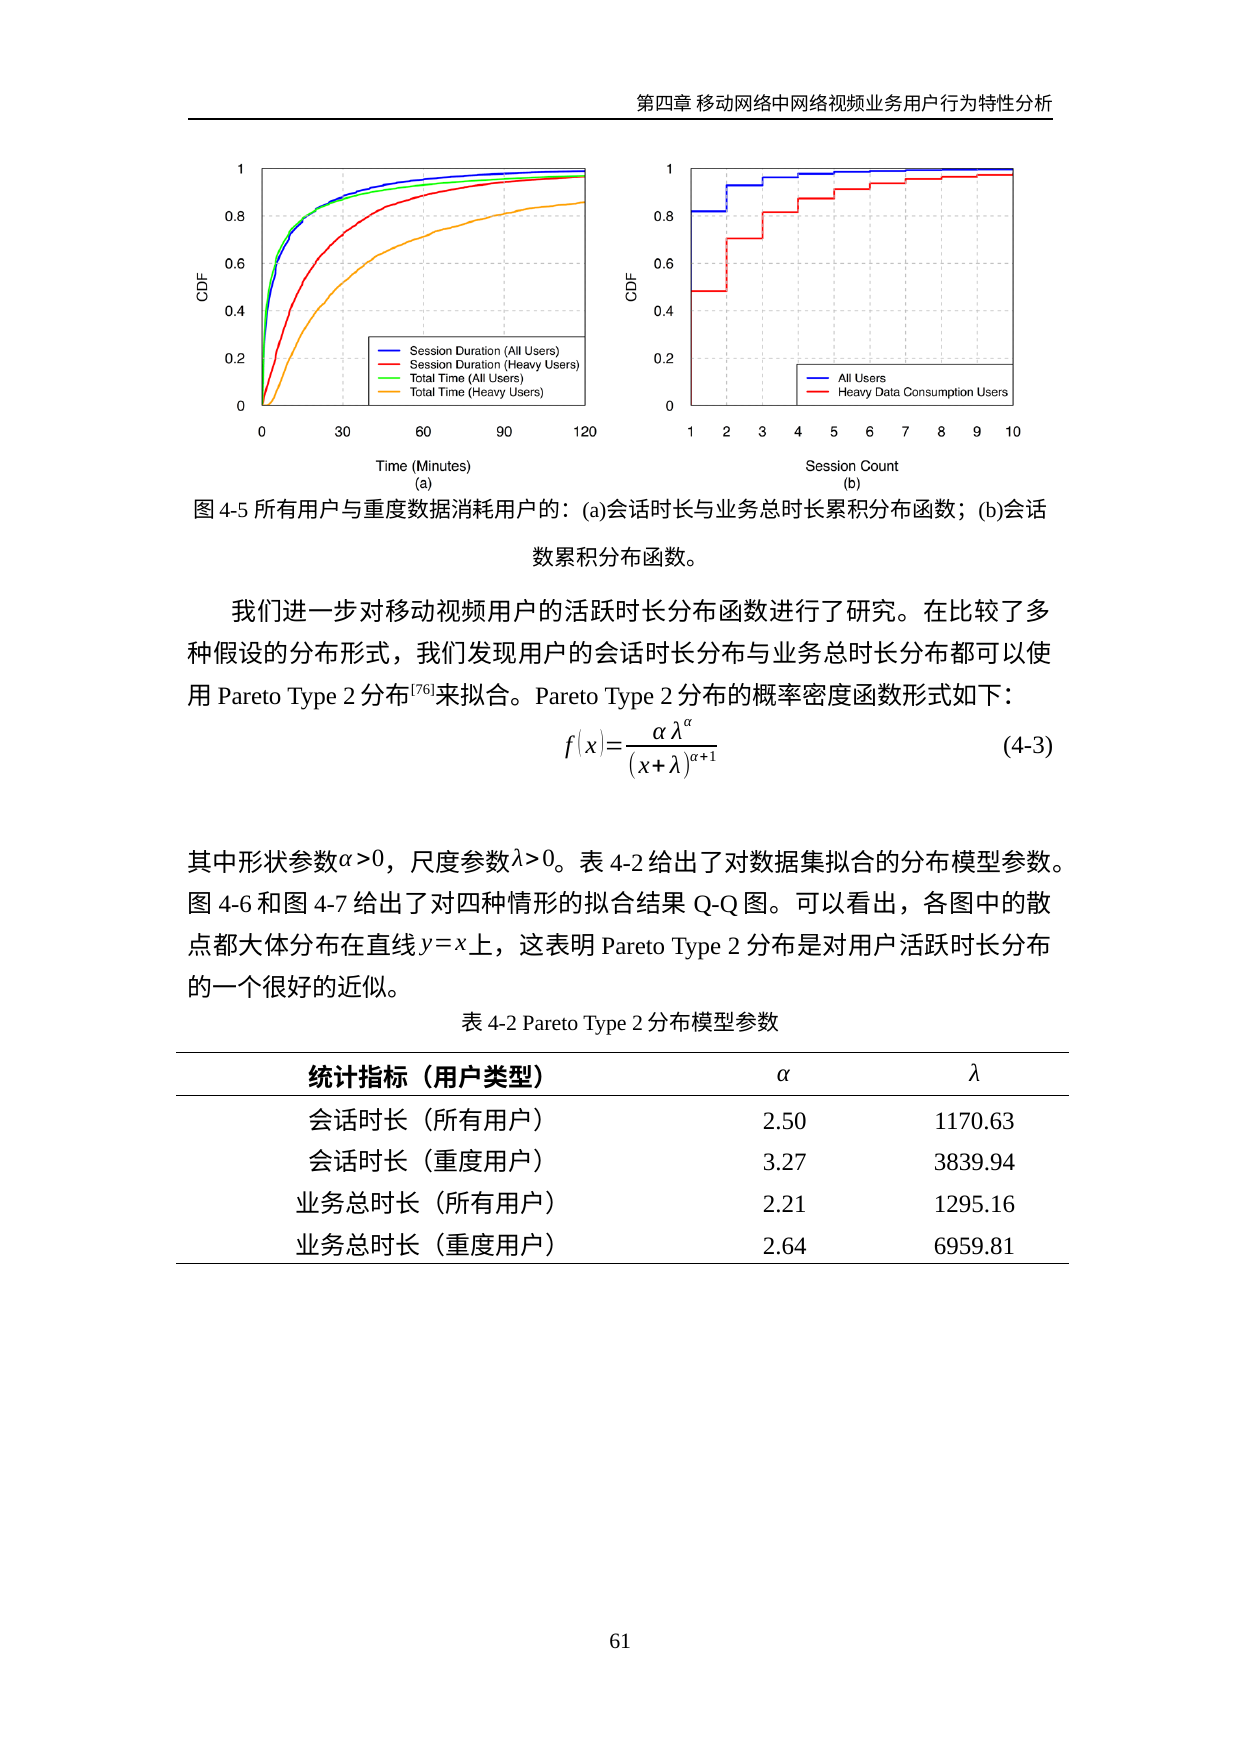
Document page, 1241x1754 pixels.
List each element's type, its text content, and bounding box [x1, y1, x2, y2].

table_cell 业务总时长（所有用户） [176, 1179, 689, 1221]
text 图4-5 所有用户与重度数据消耗用户的：(a)会话时长与业务总时长累积分布函数；(b)会话数累积分布函数。 [187, 492, 1053, 572]
text 我们进一步对移动视频用户的活跃时长分布函数进行了研究。在比较了多种假设的分布形式，我们发现用户的会话时长分布与业务总时长分布都可以使用Pareto Type 2分布[76]来拟合。Pareto Type 2分布的概率密度函数形式如下： [187, 587, 1053, 712]
table_cell 会话时长（重度用户） [176, 1138, 689, 1179]
table_cell 2.21 [690, 1179, 879, 1221]
text 其中形状参数，尺度参数。表4-2给出了对数据集拟合的分布模型参数。图4-6和图4-7给出了对四种情形的拟合结果Q-Q图。可以看出，各图中的散点都大体分布在直线上，这表明Pareto Type 2分布是对用户活跃时长分布的一个很好的近似。 [187, 838, 1053, 1004]
table_header [690, 1053, 879, 1095]
table_cell 1295.16 [879, 1179, 1069, 1221]
table_header [879, 1053, 1069, 1095]
table_cell 2.50 [690, 1096, 879, 1137]
table_cell 3.27 [690, 1138, 879, 1179]
table_cell 6959.81 [879, 1221, 1069, 1262]
table_cell 1170.63 [879, 1096, 1069, 1137]
table_cell 业务总时长（重度用户） [176, 1221, 689, 1262]
table_cell 2.64 [690, 1221, 879, 1262]
picture [192, 150, 1049, 493]
table_cell 会话时长（所有用户） [176, 1096, 689, 1137]
text 表4-2 Pareto Type 2分布模型参数 [187, 1004, 1053, 1036]
table_header 统计指标（用户类型） [176, 1053, 689, 1095]
table_cell 3839.94 [879, 1138, 1069, 1179]
